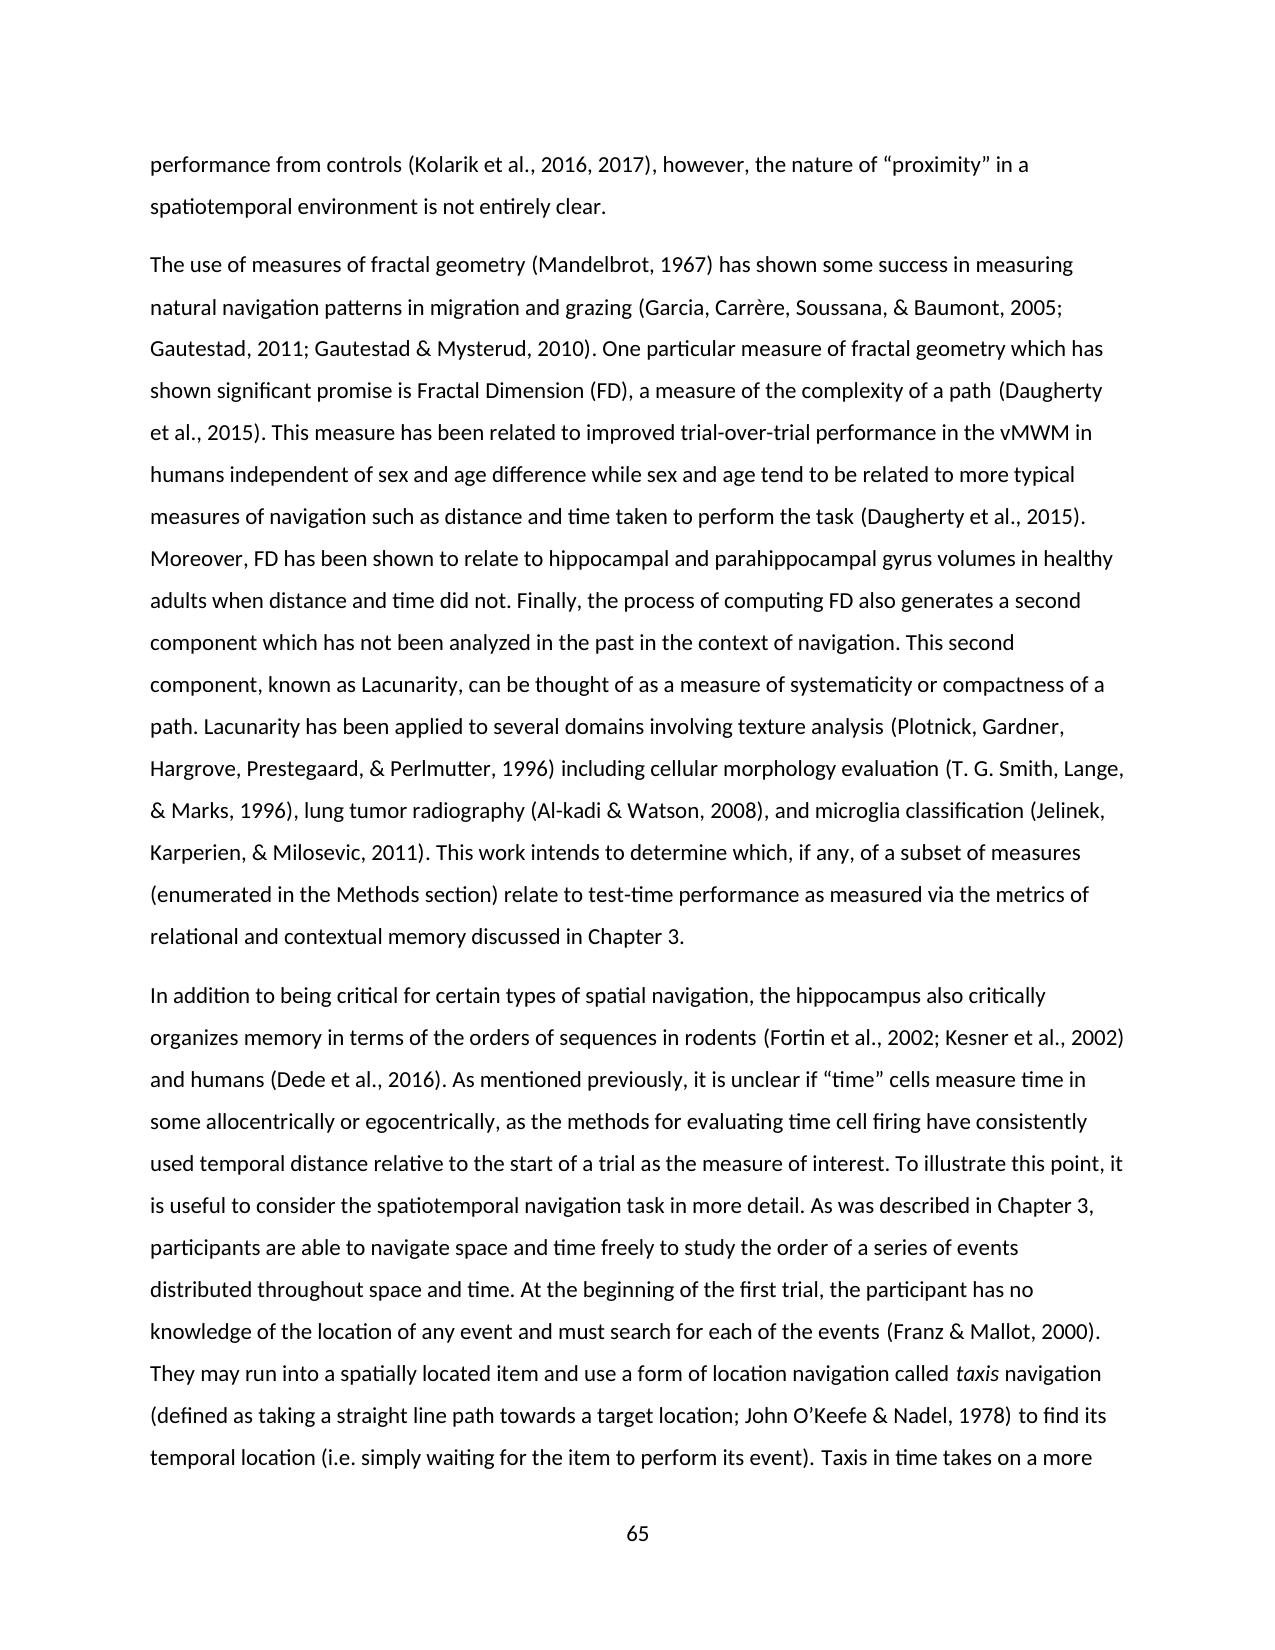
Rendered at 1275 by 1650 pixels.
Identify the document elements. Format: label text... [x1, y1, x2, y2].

text The use of measures of fractal geometry (Mandelbrot, 1967) has shown some success in measuring natural navigation patterns in migration and grazing (Garcia, Carrère, Soussana, & Baumont, 2005; Gautestad, 2011; Gautestad & Mysterud, 2010). One particular measure of fractal geometry which has shown significant promise is Fractal Dimension (FD), a measure of the complexity of a path (Daugherty et al., 2015). This measure has been related to improved trial-over-trial performance in the vMWM in humans independent of sex and age difference while sex and age tend to be related to more typical measures of navigation such as distance and time taken to perform the task (Daugherty et al., 2015). Moreover, FD has been shown to relate to hippocampal and parahippocampal gyrus volumes in healthy adults when distance and time did not. Finally, the process of computing FD also generates a second component which has not been analyzed in the past in the context of navigation. This second component, known as Lacunarity, can be thought of as a measure of systematicity or compactness of a path. Lacunarity has been applied to several domains involving texture analysis (Plotnick, Gardner, Hargrove, Prestegaard, & Perlmutter, 1996) including cellular morphology evaluation (T. G. Smith, Lange, & Marks, 1996), lung tumor radiography (Al-kadi & Watson, 2008), and microglia classification (Jelinek, Karperien, & Milosevic, 2011). This work intends to determine which, if any, of a subset of measures (enumerated in the Methods section) relate to test-time performance as measured via the metrics of relational and contextual memory discussed in Chapter 3. [150, 251, 1125, 950]
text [150, 150, 1125, 220]
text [150, 981, 1125, 1471]
